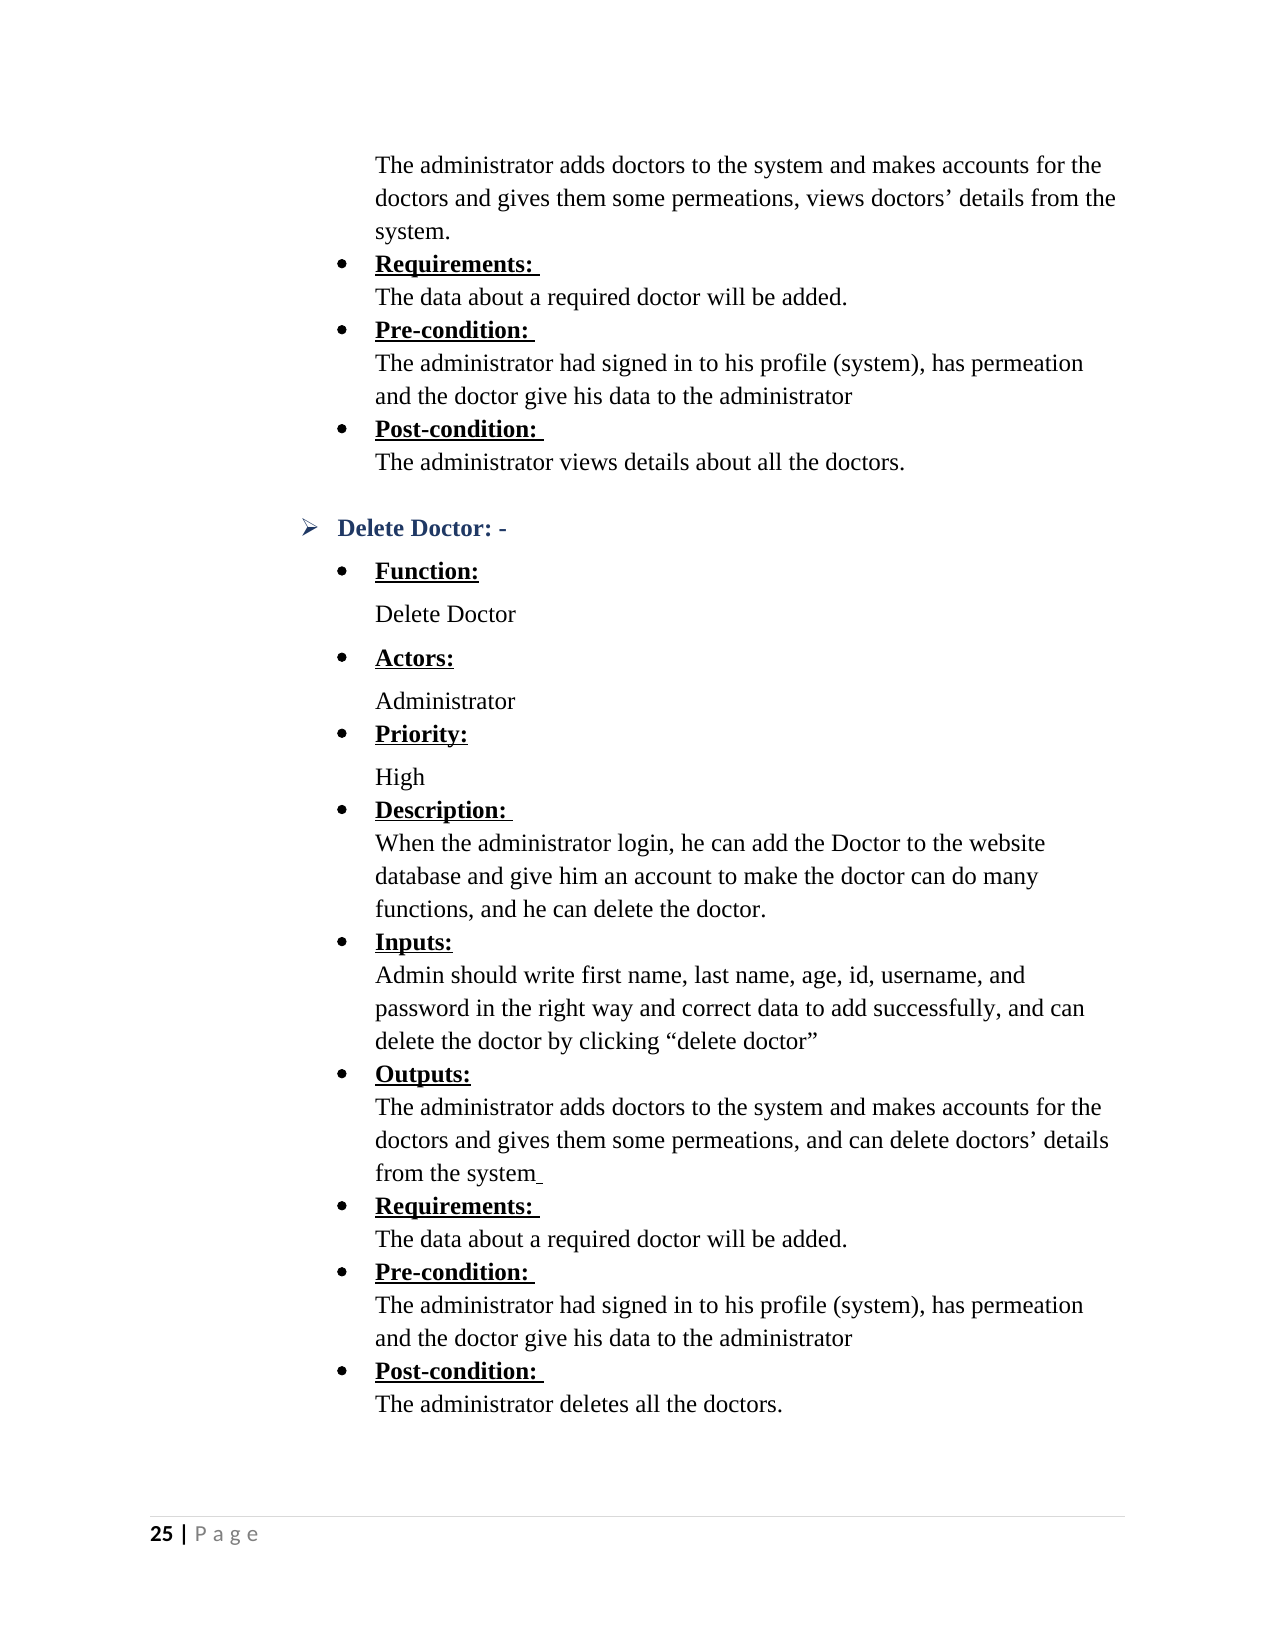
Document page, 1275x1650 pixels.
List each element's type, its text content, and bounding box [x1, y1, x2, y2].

list Actors: [337, 643, 1125, 671]
text The administrator views details about all the doctors. [300, 447, 1125, 476]
list Inputs: [337, 927, 1125, 956]
text The administrator had signed in to his profile (system), has permeation and the doctor give his data to the administrator [375, 1290, 1125, 1352]
list Description: [337, 795, 1125, 824]
text The administrator adds doctors to the system and makes accounts for the doctors and gives them some permeations, views doctors’ details from the system. [375, 150, 1125, 245]
list Pre-condition: [337, 315, 1125, 344]
list Pre-condition: [337, 1257, 1125, 1286]
text Admin should write first name, last name, age, id, username, and password in the right way and correct data to add successfully, and can delete the doctor by clicking “delete doctor” [375, 960, 1125, 1055]
text Administrator [300, 686, 1125, 714]
list Post-condition: [337, 1356, 1125, 1385]
text The data about a required doctor will be added. [300, 282, 1125, 311]
list Function: [337, 556, 1125, 585]
list Requirements: [337, 1191, 1125, 1220]
list Priority: [337, 719, 1125, 747]
text The administrator deletes all the doctors. [300, 1389, 1125, 1418]
text The administrator had signed in to his profile (system), has permeation and the doctor give his data to the administrator [375, 348, 1125, 410]
text Delete Doctor: - [300, 513, 1125, 542]
list Outputs: [337, 1059, 1125, 1088]
list Post-condition: [337, 414, 1125, 443]
text High [300, 762, 1125, 791]
text The data about a required doctor will be added. [300, 1224, 1125, 1253]
text When the administrator login, he can add the Doctor to the website database and give him an account to make the doctor can do many functions, and he can delete the doctor. [375, 828, 1125, 923]
list Requirements: [337, 249, 1125, 278]
text Delete Doctor [300, 599, 1125, 628]
text The administrator adds doctors to the system and makes accounts for the doctors and gives them some permeations, and can delete doctors’ details from the system [375, 1092, 1125, 1187]
